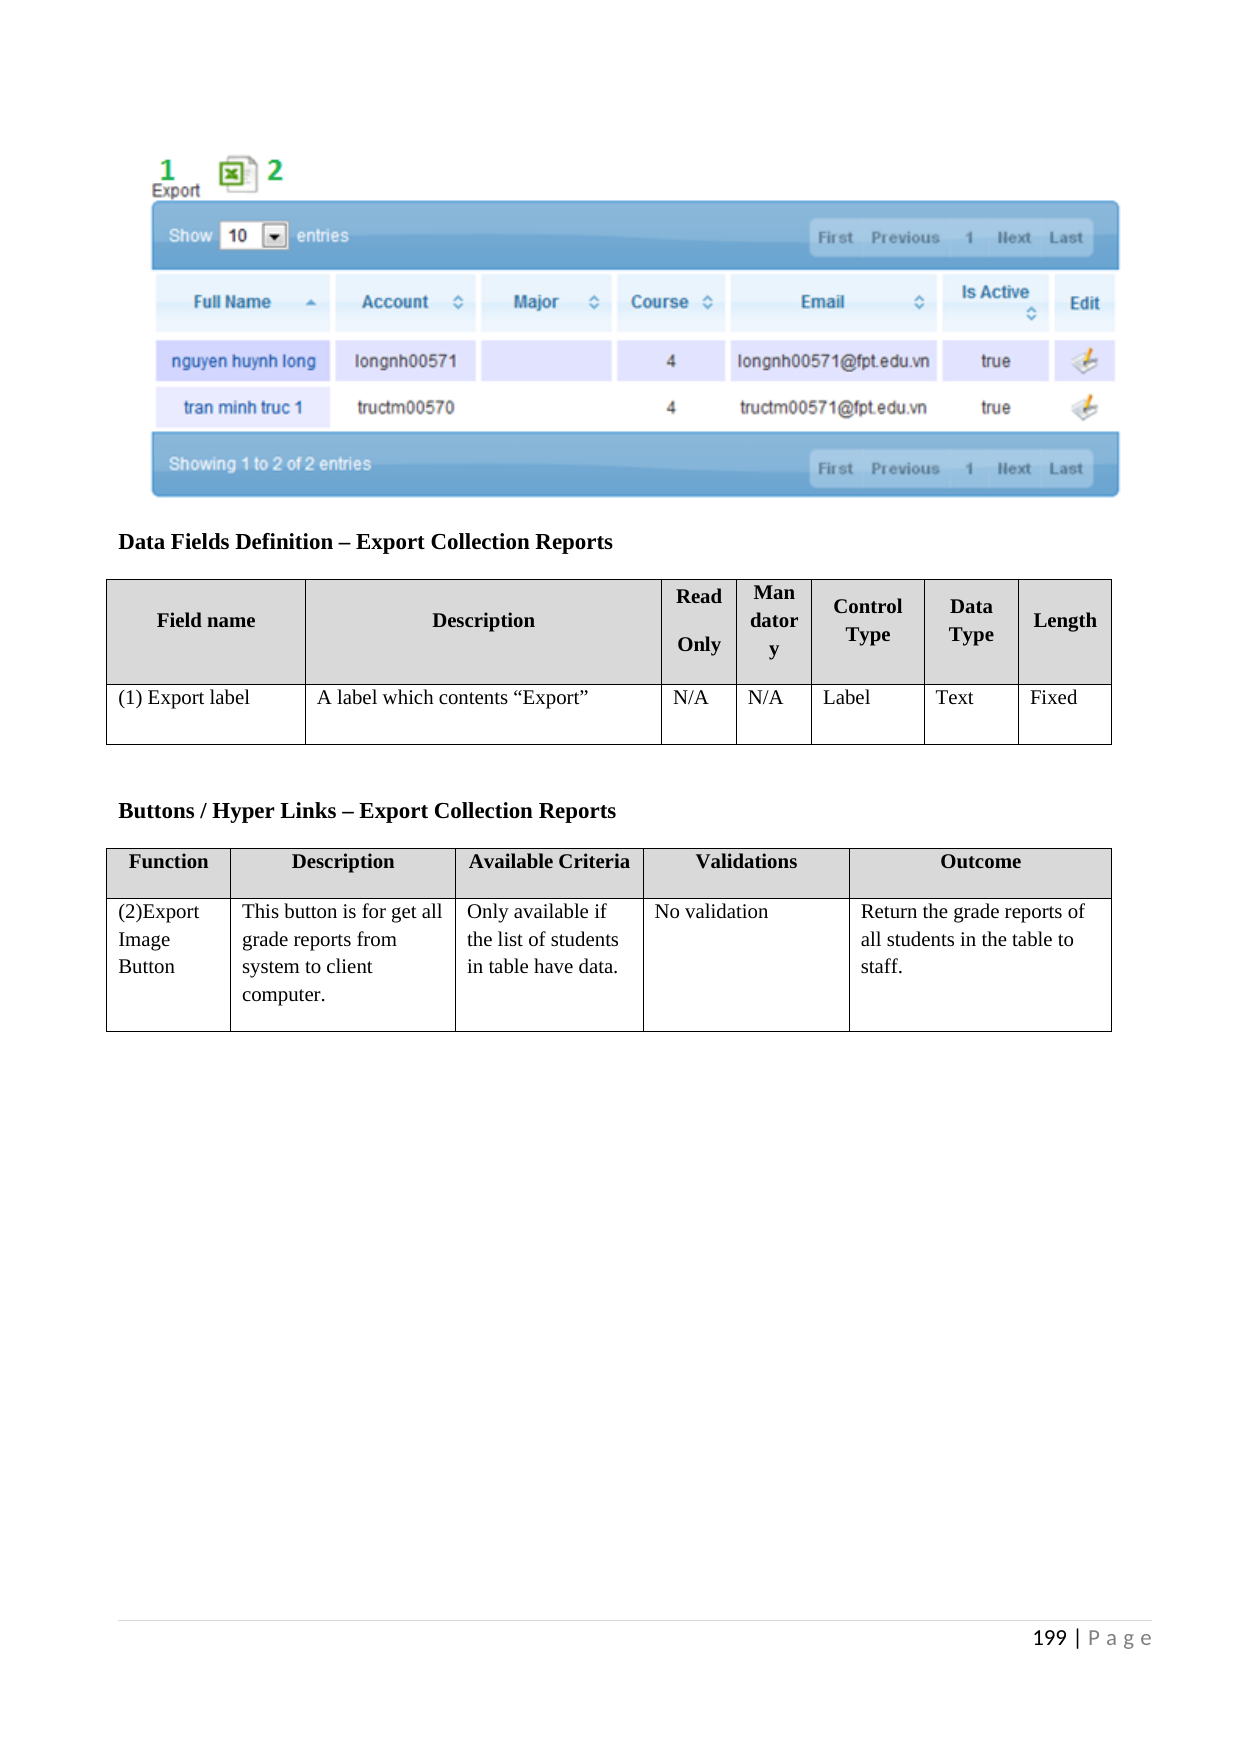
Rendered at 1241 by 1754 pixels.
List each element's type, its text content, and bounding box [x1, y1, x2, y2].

text Data Fields Definition – Export Collection Reports [118, 528, 1152, 554]
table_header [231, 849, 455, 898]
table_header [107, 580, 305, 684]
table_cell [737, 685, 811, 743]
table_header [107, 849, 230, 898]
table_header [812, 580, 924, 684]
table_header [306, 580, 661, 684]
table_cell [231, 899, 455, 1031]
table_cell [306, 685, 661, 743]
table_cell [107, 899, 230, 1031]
text Buttons / Hyper Links – Export Collection Reports [118, 797, 1152, 823]
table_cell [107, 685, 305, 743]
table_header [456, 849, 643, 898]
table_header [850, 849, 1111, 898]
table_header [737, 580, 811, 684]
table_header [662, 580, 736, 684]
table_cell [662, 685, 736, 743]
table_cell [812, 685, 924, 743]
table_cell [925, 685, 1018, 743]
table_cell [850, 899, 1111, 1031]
picture [148, 150, 1122, 504]
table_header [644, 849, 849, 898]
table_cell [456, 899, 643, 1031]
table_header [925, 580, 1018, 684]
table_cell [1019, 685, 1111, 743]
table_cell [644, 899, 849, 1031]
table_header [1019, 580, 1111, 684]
